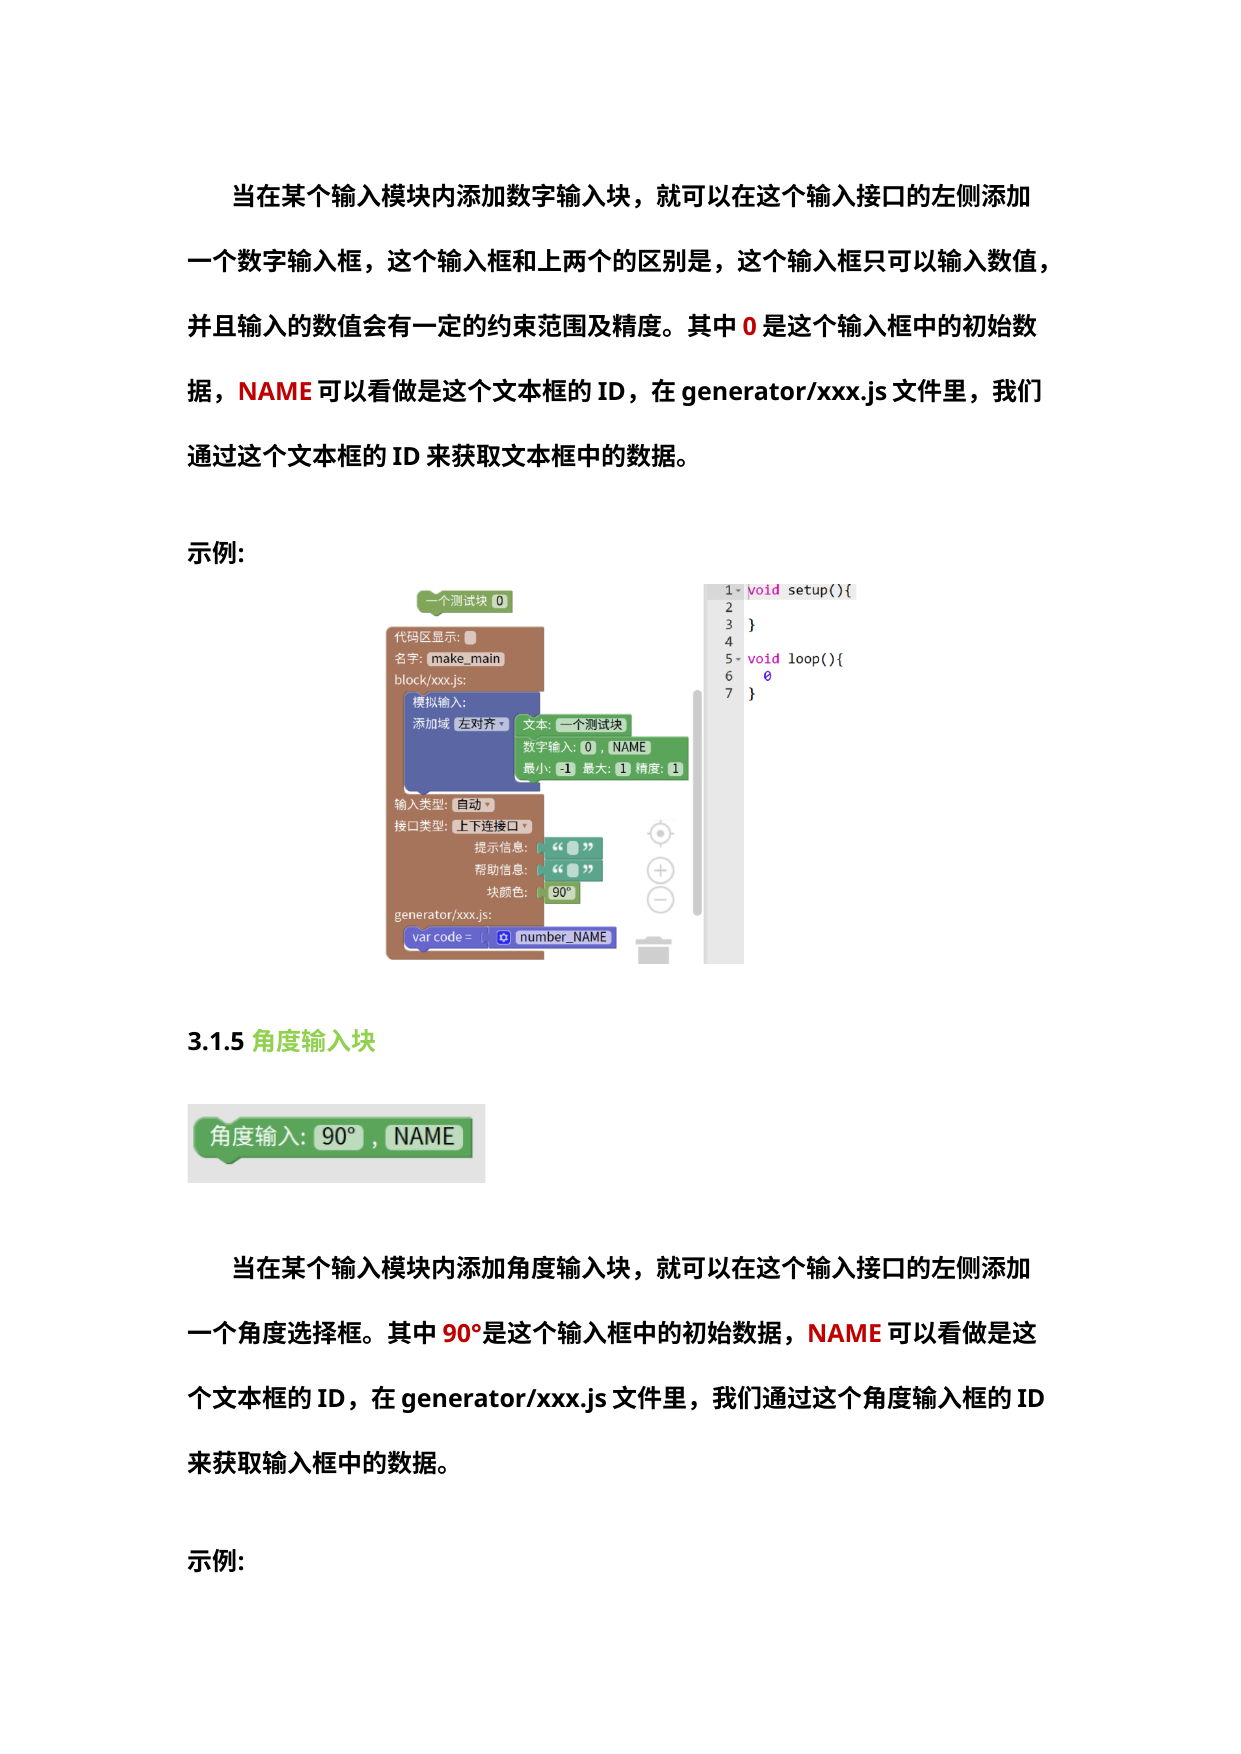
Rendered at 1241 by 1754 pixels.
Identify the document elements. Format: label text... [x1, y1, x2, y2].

picture [187, 1104, 486, 1183]
picture [383, 584, 857, 964]
list 当在某个输入模块内添加数字输入块，就可以在这个输入接口的左侧添加一个数字输入框，这个输入框和上两个的区别是，这个输入框只可以输入数值，并且输入的数值会有一定的约束范围及精度。其中0是这个输入框中的初始数据，NAME可以看做是这个文本框的ID，在generator/xxx.js文件里，我们通过这个文本框的ID来获取文本框中的数据。 [187, 162, 1053, 487]
list 3.1.5 角度输入块 [187, 1007, 1053, 1072]
list 示例: [187, 1527, 1053, 1592]
list 示例: [187, 519, 1053, 584]
list 当在某个输入模块内添加角度输入块，就可以在这个输入接口的左侧添加一个角度选择框。其中90°是这个输入框中的初始数据，NAME可以看做是这个文本框的ID，在generator/xxx.js文件里，我们通过这个角度输入框的ID来获取输入框中的数据。 [187, 1234, 1053, 1494]
